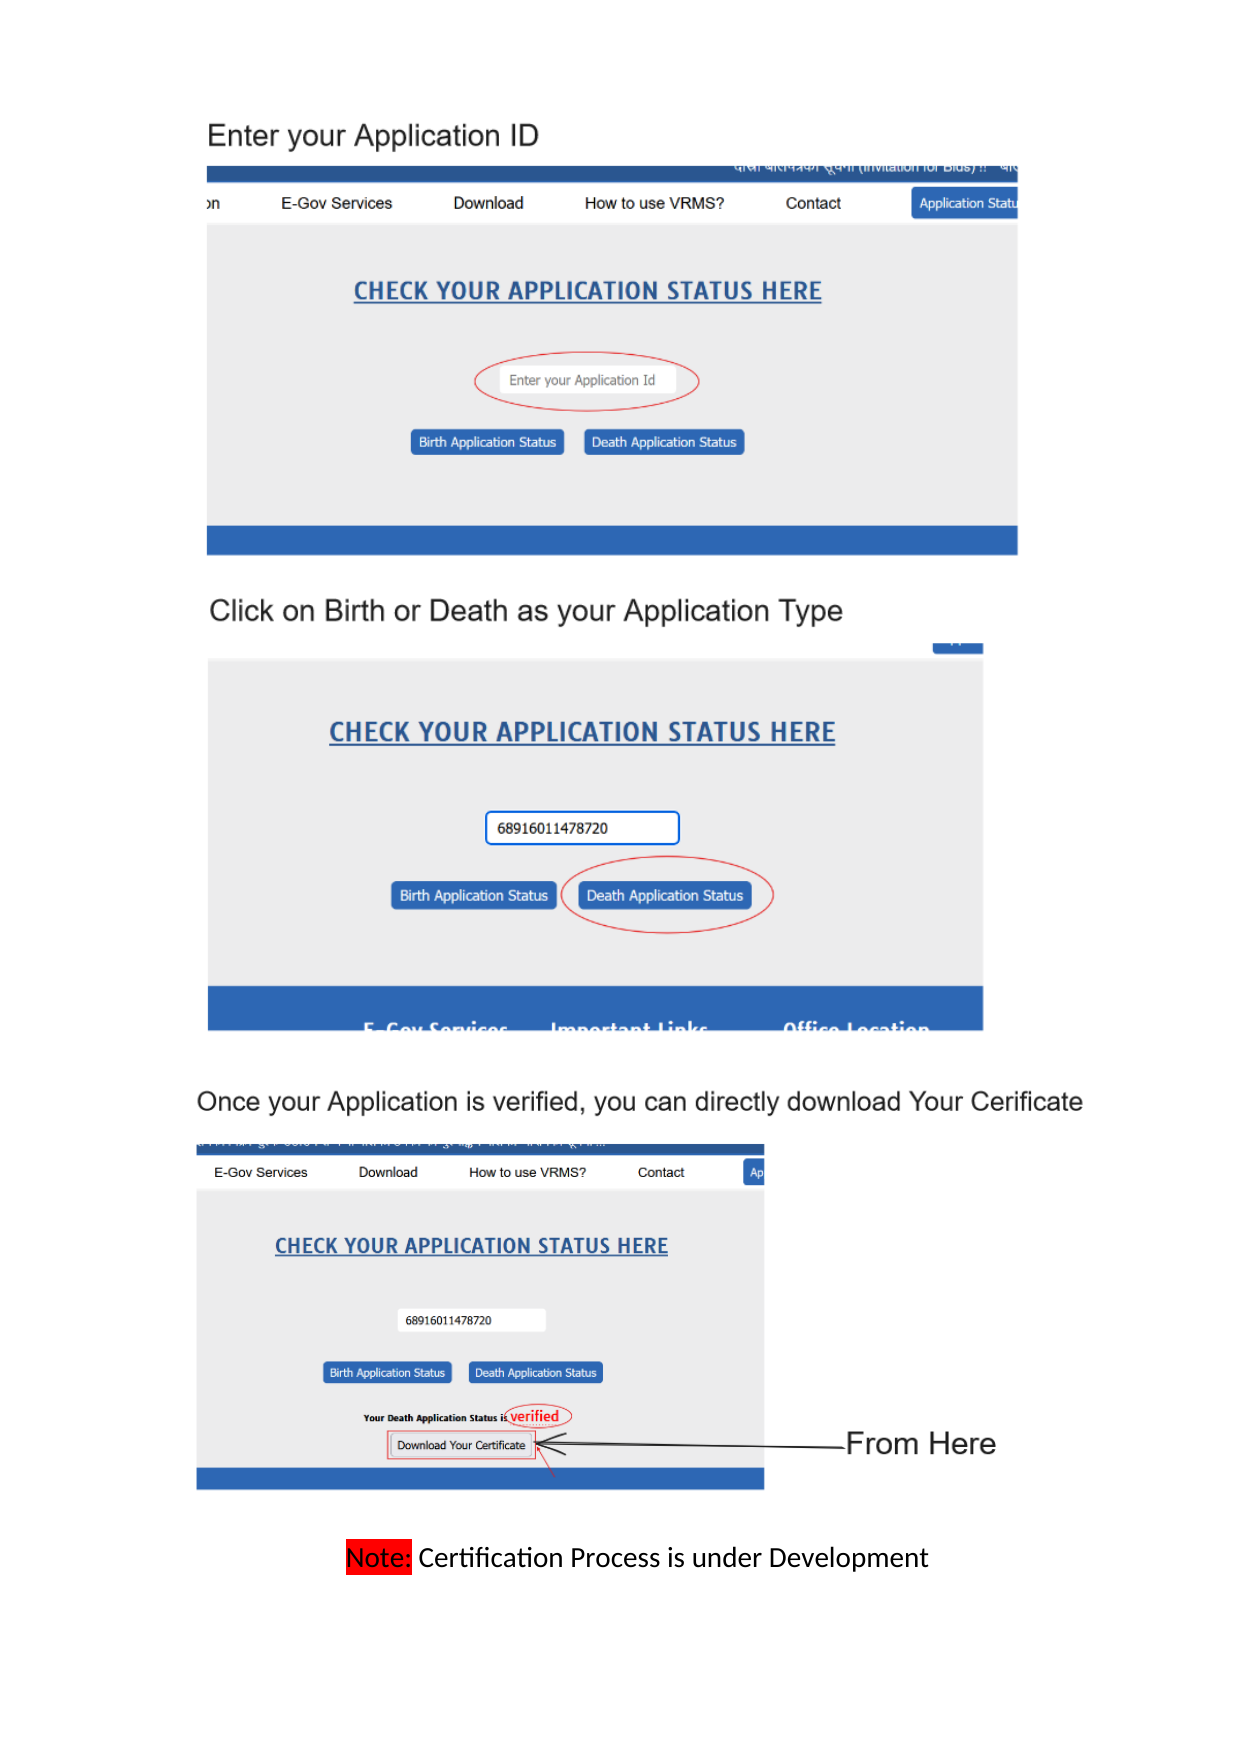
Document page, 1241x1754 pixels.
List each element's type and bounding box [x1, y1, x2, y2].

picture [178, 1077, 1093, 1514]
picture [178, 574, 1015, 1074]
picture [178, 101, 1046, 571]
